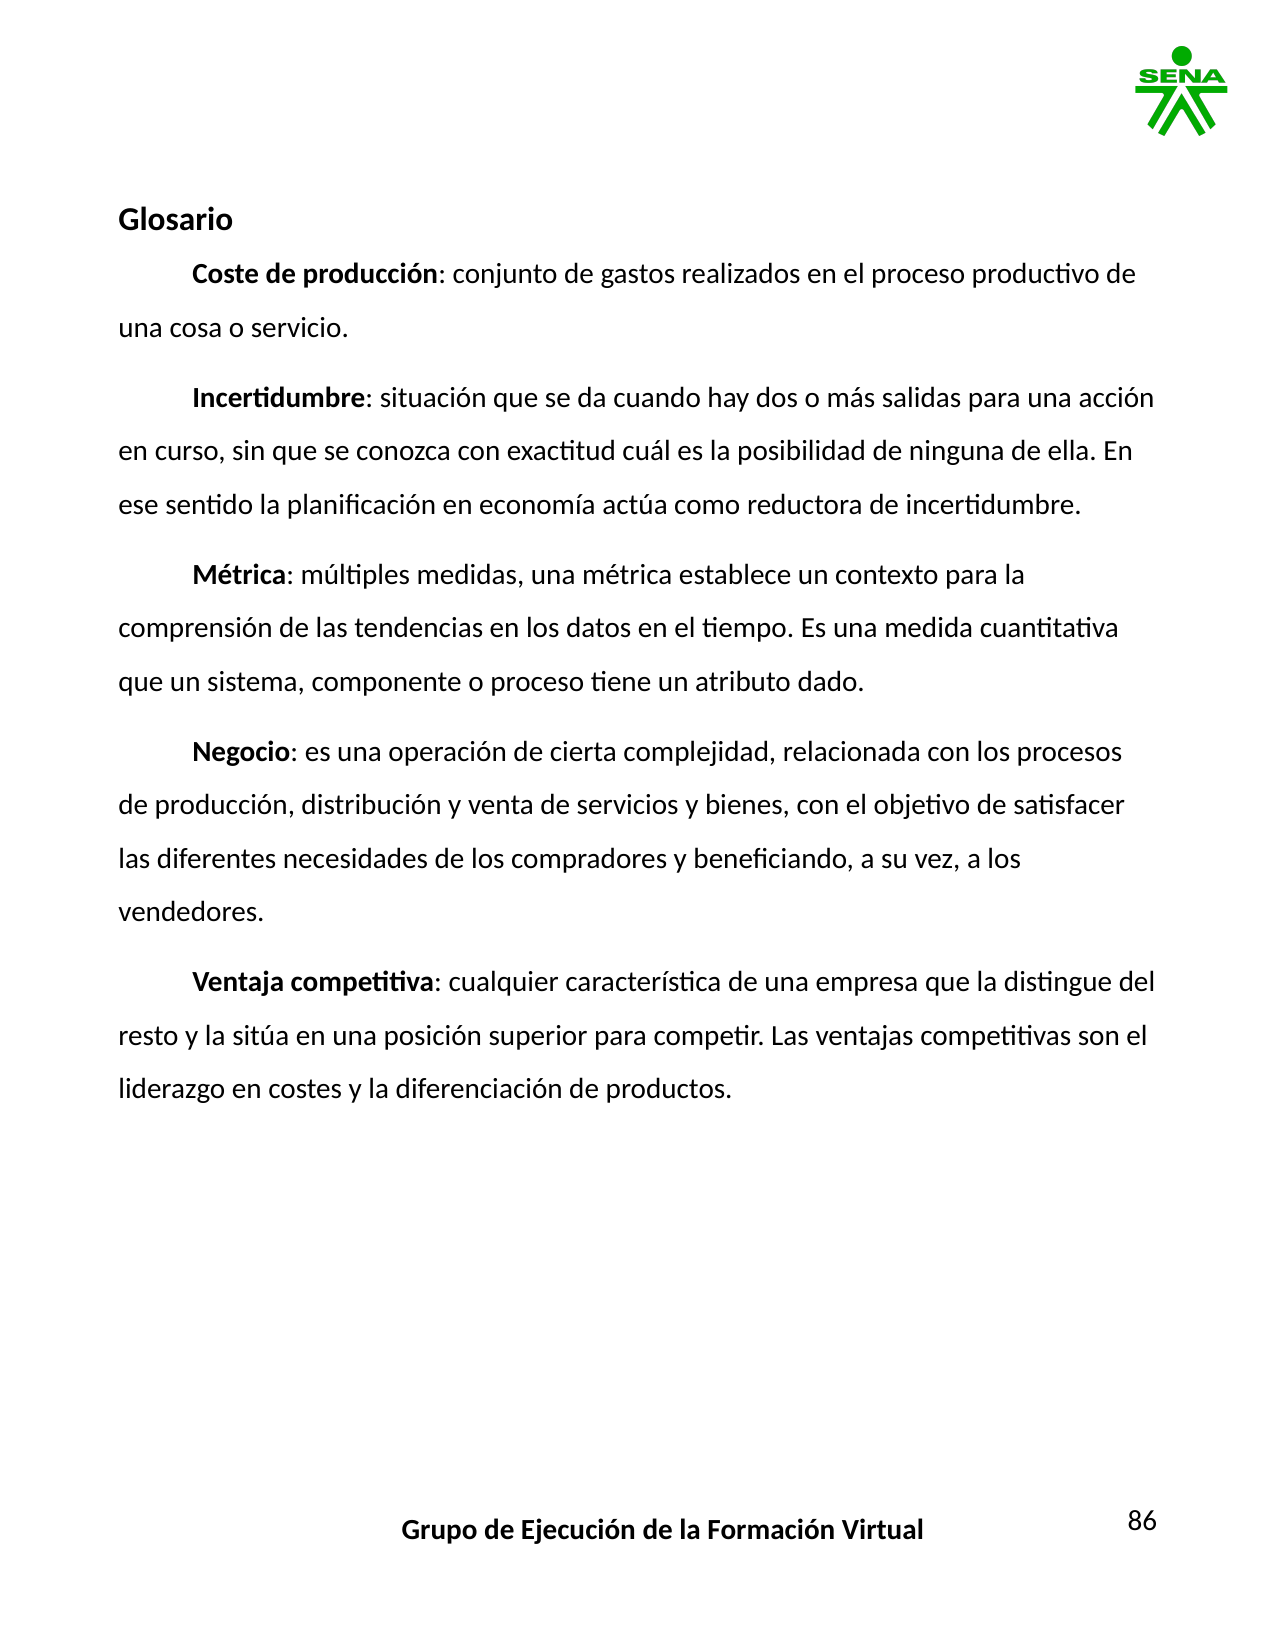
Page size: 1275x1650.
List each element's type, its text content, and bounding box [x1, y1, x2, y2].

picture [1135, 46, 1228, 136]
subtitle Glosario [118, 198, 1157, 239]
text Métrica: múltiples medidas, una métrica establece un contexto para la comprensión de las tendencias en los datos en el tiempo. Es una medida cuantitativa que un sistema, componente o proceso tiene un atributo dado. [118, 556, 1157, 698]
text Negocio: es una operación de cierta complejidad, relacionada con los procesos de producción, distribución y venta de servicios y bienes, con el objetivo de satisfacer las diferentes necesidades de los compradores y beneficiando, a su vez, a los vendedores. [118, 733, 1157, 929]
text Ventaja competitiva: cualquier característica de una empresa que la distingue del resto y la sitúa en una posición superior para competir. Las ventajas competitivas son el liderazgo en costes y la diferenciación de productos. [118, 963, 1157, 1106]
text Incertidumbre: situación que se da cuando hay dos o más salidas para una acción en curso, sin que se conozca con exactitud cuál es la posibilidad de ninguna de ella. En ese sentido la planificación en economía actúa como reductora de incertidumbre. [118, 379, 1157, 521]
text Coste de producción: conjunto de gastos realizados en el proceso productivo de una cosa o servicio. [118, 255, 1157, 344]
